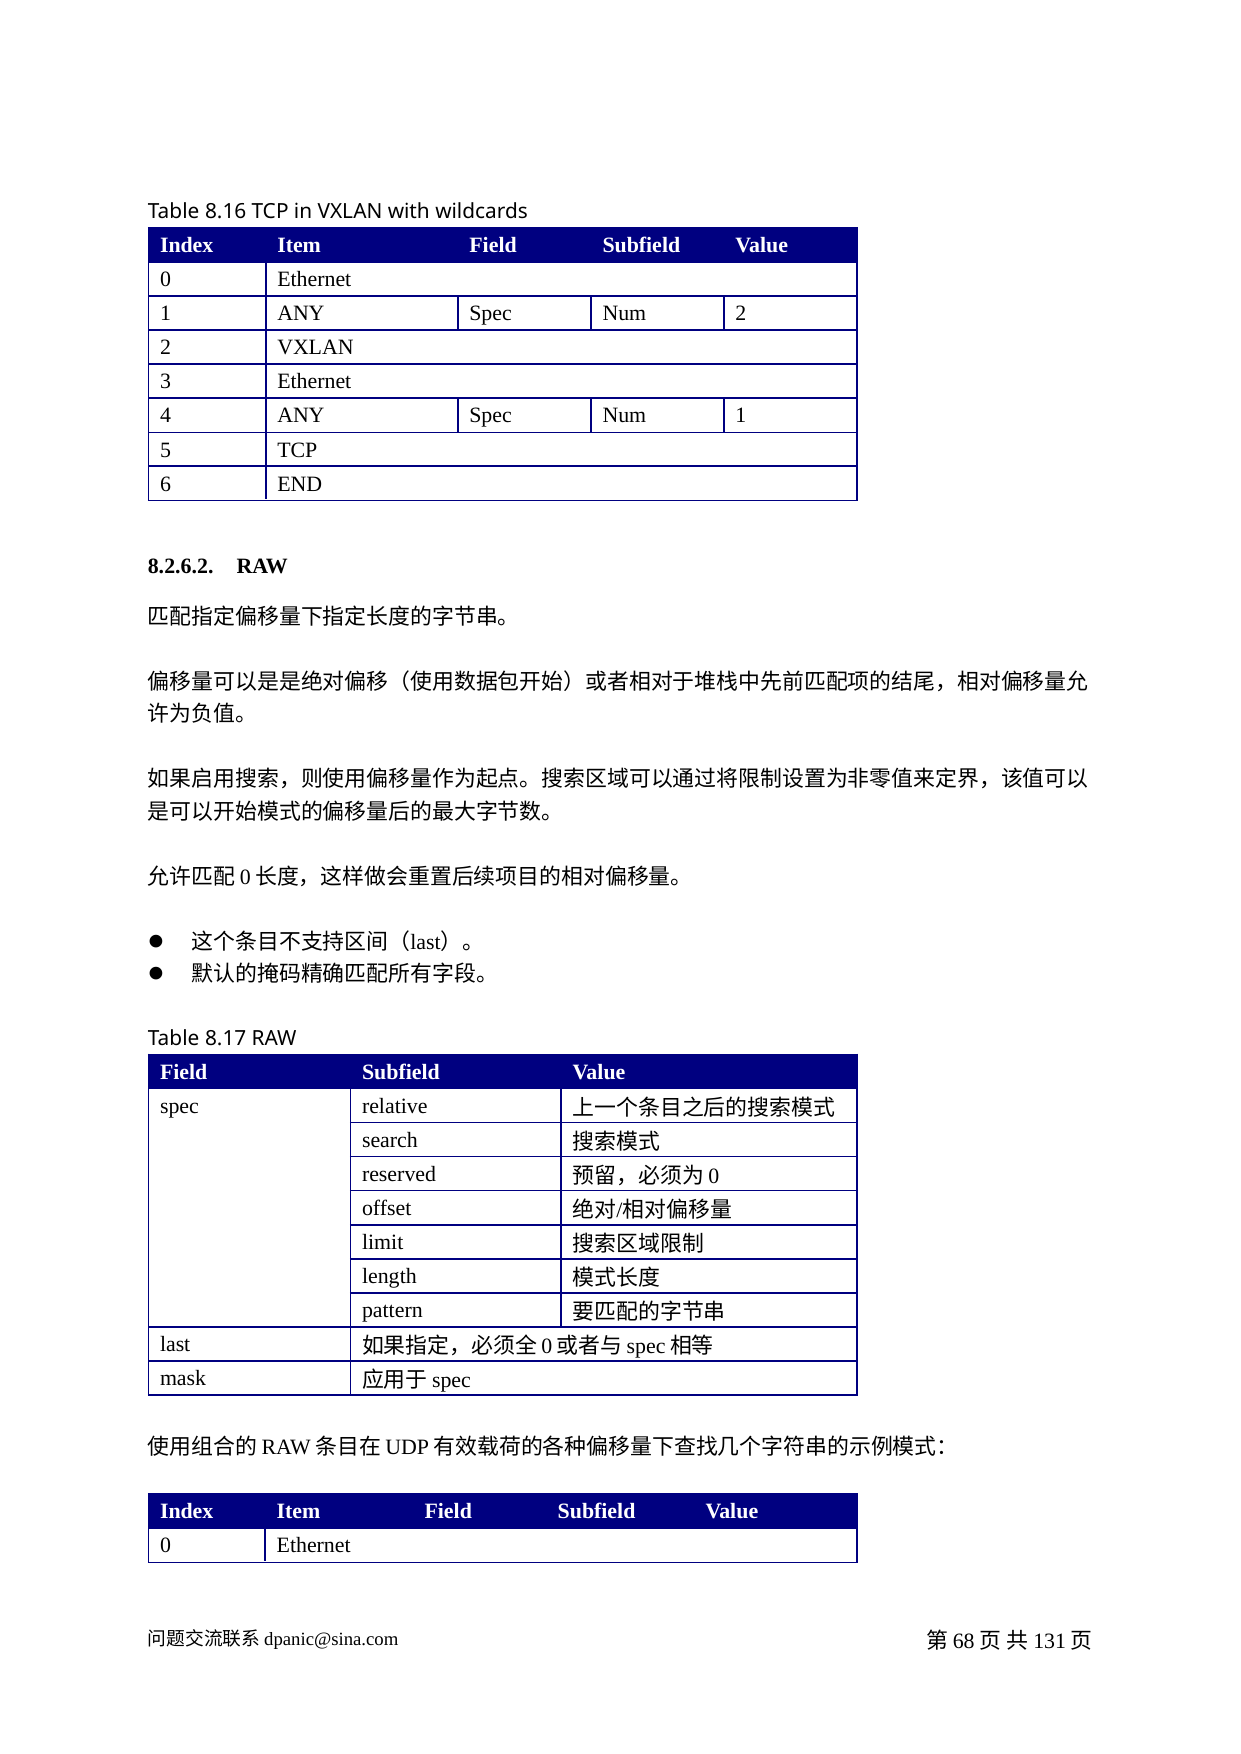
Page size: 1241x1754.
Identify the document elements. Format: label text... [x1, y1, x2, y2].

list 默认的掩码精确匹配所有字段。 [148, 956, 1092, 988]
table_cell 模式长度 [562, 1260, 856, 1292]
table_cell 0 [149, 263, 265, 295]
table_cell 0 [149, 1529, 264, 1561]
table_cell 绝对/相对偏移量 [562, 1191, 856, 1224]
table_cell offset [351, 1191, 560, 1224]
table_cell 预留，必须为0 [562, 1157, 856, 1190]
table_cell 2 [725, 297, 856, 329]
table_cell END [267, 467, 856, 499]
table_cell 4 [149, 399, 265, 431]
table_cell 2 [149, 331, 265, 363]
table_cell 如果指定，必须全0或者与spec相等 [351, 1328, 856, 1360]
table_cell Num [592, 297, 723, 329]
table_cell Spec [459, 399, 590, 431]
table_header Subfield [351, 1055, 560, 1088]
table_cell 1 [149, 297, 265, 329]
table_header Subfield [592, 229, 723, 261]
table_header Subfield [547, 1495, 693, 1527]
table_cell 3 [149, 365, 265, 397]
table_cell reserved [351, 1157, 560, 1190]
table_cell mask [149, 1362, 350, 1394]
table_cell 要匹配的字节串 [562, 1294, 856, 1326]
table_header Value [562, 1055, 856, 1088]
table_header Item [267, 229, 457, 261]
table_cell 5 [149, 433, 265, 465]
table_cell Ethernet [267, 365, 856, 397]
text Table 8.17 RAW [148, 1021, 1092, 1053]
table_cell 搜索区域限制 [562, 1226, 856, 1258]
table_header Value [725, 229, 856, 261]
list 这个条目不支持区间（last）。 [148, 923, 1092, 956]
table_cell 6 [149, 467, 265, 499]
table_header Index [149, 1495, 264, 1527]
table_cell search [351, 1123, 560, 1156]
table_cell 应用于spec [351, 1362, 856, 1394]
table_header Field [149, 1055, 350, 1088]
table_cell 上一个条目之后的搜索模式 [562, 1089, 856, 1122]
table_cell VXLAN [267, 331, 856, 363]
text 如果启用搜索，则使用偏移量作为起点。搜索区域可以通过将限制设置为非零值来定界，该值可以是可以开始模式的偏移量后的最大字节数。 [148, 761, 1092, 826]
table_cell TCP [267, 433, 856, 465]
table_cell Num [592, 399, 723, 431]
table_header Field [459, 229, 590, 261]
table_cell last [149, 1328, 350, 1360]
table_header Field [414, 1495, 545, 1527]
table_cell relative [351, 1089, 560, 1122]
subtitle RAW [148, 550, 1092, 582]
table_cell 1 [725, 399, 856, 431]
table_cell length [351, 1260, 560, 1292]
text 使用组合的RAW条目在UDP有效载荷的各种偏移量下查找几个字符串的示例模式： [148, 1428, 1092, 1461]
table_header Item [266, 1495, 412, 1527]
table_cell Spec [459, 297, 590, 329]
table_cell ANY [267, 297, 457, 329]
table_cell Ethernet [266, 1529, 856, 1561]
table_header Value [695, 1495, 856, 1527]
text 允许匹配0长度，这样做会重置后续项目的相对偏移量。 [148, 858, 1092, 891]
table_cell 搜索模式 [562, 1123, 856, 1156]
table_cell Ethernet [267, 263, 856, 295]
text 偏移量可以是是绝对偏移（使用数据包开始）或者相对于堆栈中先前匹配项的结尾，相对偏移量允许为负值。 [148, 663, 1092, 728]
text Table 8.16 TCP in VXLAN with wildcards [148, 194, 1092, 227]
table_cell pattern [351, 1294, 560, 1326]
table_cell spec [149, 1089, 350, 1326]
table_cell limit [351, 1226, 560, 1258]
table_header Index [149, 229, 265, 261]
text 匹配指定偏移量下指定长度的字节串。 [148, 598, 1092, 631]
table_cell ANY [267, 399, 457, 431]
